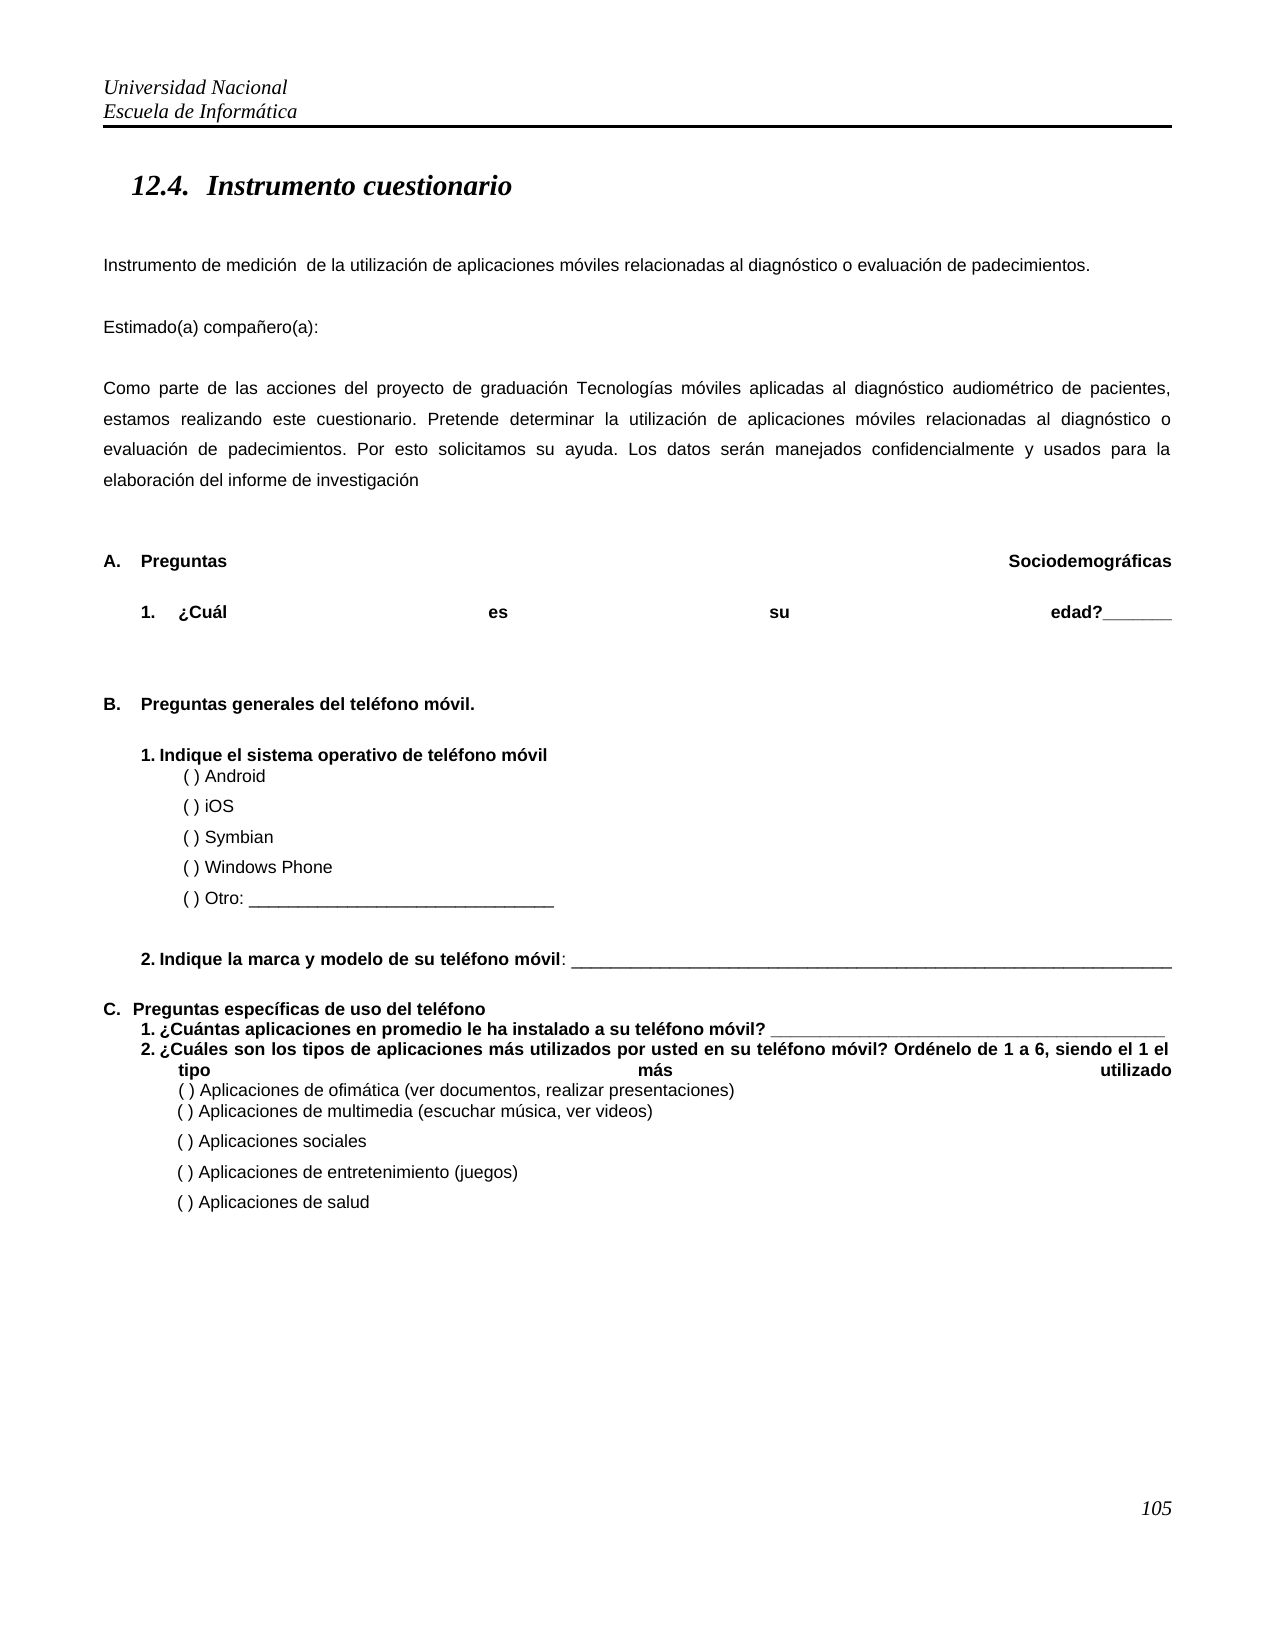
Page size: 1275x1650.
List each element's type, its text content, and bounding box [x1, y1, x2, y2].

text ( ) Aplicaciones de multimedia (escuchar música, ver videos) [103, 1100, 1172, 1121]
list ¿Cuántas aplicaciones en promedio le ha instalado a su teléfono móvil? ________________________________________ [141, 1019, 1172, 1039]
text ( ) Symbian [178, 827, 1172, 847]
list ¿Cuáles son los tipos de aplicaciones más utilizados por usted en su teléfono móvil? Ordénelo de 1 a 6, siendo el 1 el tipo más utilizado ( ) Aplicaciones de ofimática (ver documentos, realizar presentaciones) [141, 1039, 1172, 1100]
text ( ) Aplicaciones de entretenimiento (juegos) [103, 1162, 1172, 1182]
text ( ) Android [178, 765, 1172, 786]
list ¿Cuál es su edad?_______ [141, 602, 1172, 653]
text Instrumento de medición de la utilización de aplicaciones móviles relacionadas al diagnóstico o evaluación de padecimientos. [103, 255, 1172, 276]
text ( ) Aplicaciones sociales [103, 1131, 1172, 1151]
list Preguntas generales del teléfono móvil. [103, 694, 1172, 714]
list Indique el sistema operativo de teléfono móvil [141, 745, 1172, 765]
text ( ) Aplicaciones de salud [103, 1192, 1172, 1213]
text ( ) Windows Phone [178, 857, 1172, 878]
list Preguntas Sociodemográficas [103, 551, 1172, 602]
text Instrumento cuestionario [131, 168, 1172, 202]
text ( ) iOS [178, 796, 1172, 816]
text Estimado(a) compañero(a): [103, 316, 1172, 337]
text ( ) Otro: _______________________________ [178, 888, 1172, 908]
list Preguntas específicas de uso del teléfono [103, 998, 1172, 1019]
list Indique la marca y modelo de su teléfono móvil: _____________________________________________________________ [141, 949, 1172, 998]
text Como parte de las acciones del proyecto de graduación Tecnologías móviles aplicadas al diagnóstico audiométrico de pacientes, estamos realizando este cuestionario. Pretende determinar la utilización de aplicaciones móviles relacionadas al diagnóstico o evaluación de padecimientos. Por esto solicitamos su ayuda. Los datos serán manejados confidencialmente y usados para la elaboración del informe de investigación [103, 378, 1172, 490]
